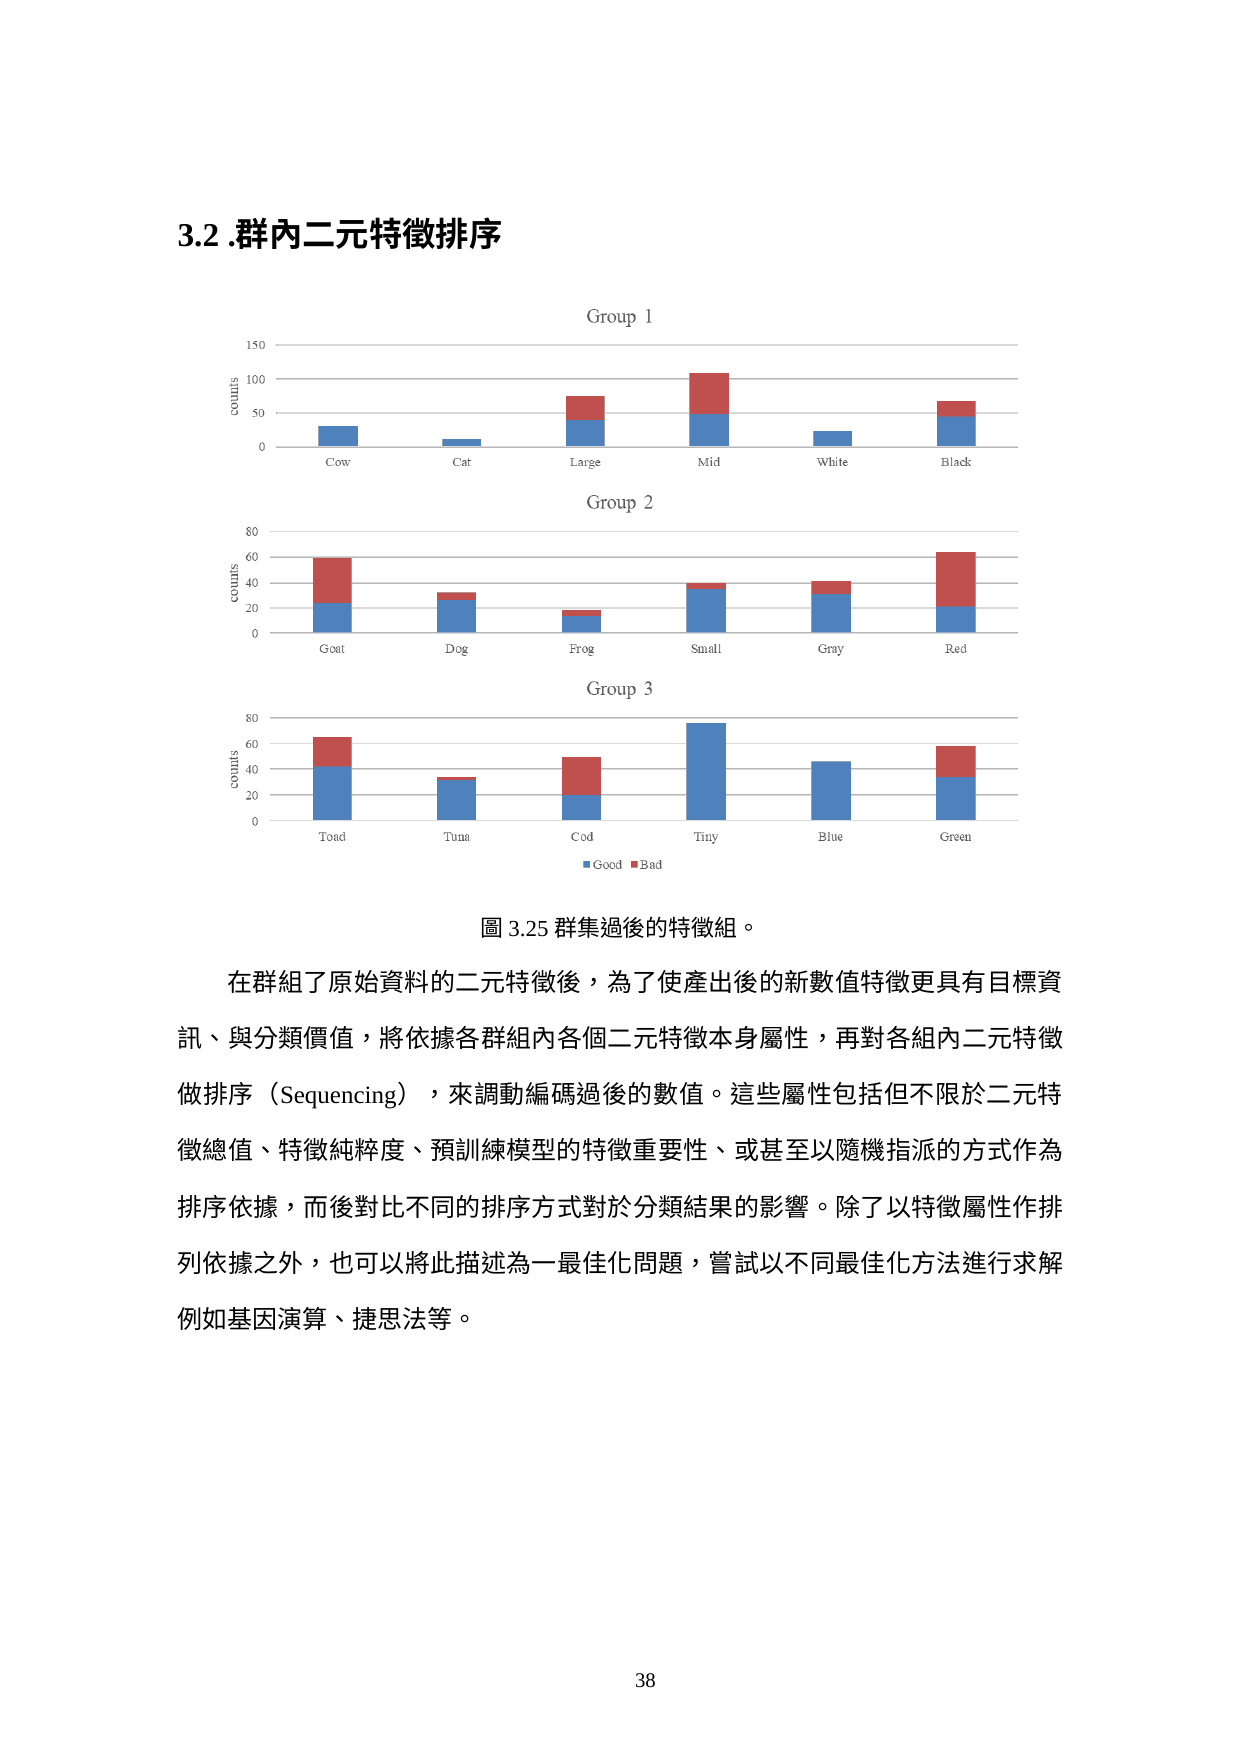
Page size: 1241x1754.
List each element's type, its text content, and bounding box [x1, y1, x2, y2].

subtitle .群內二元特徵排序 [177, 194, 1063, 269]
picture [206, 293, 1034, 884]
text 在群組了原始資料的二元特徵後，為了使產出後的新數值特徵更具有目標資訊、與分類價值，將依據各群組內各個二元特徵本身屬性，再對各組內二元特徵做排序（Sequencing），來調動編碼過後的數值。這些屬性包括但不限於二元特徵總值、特徵純粹度、預訓練模型的特徵重要性、或甚至以隨機指派的方式作為排序依據，而後對比不同的排序方式對於分類結果的影響。除了以特徵屬性作排列依據之外，也可以將此描述為一最佳化問題，嘗試以不同最佳化方法進行求解，例如基因演算、捷思法等。 [177, 961, 1063, 1336]
